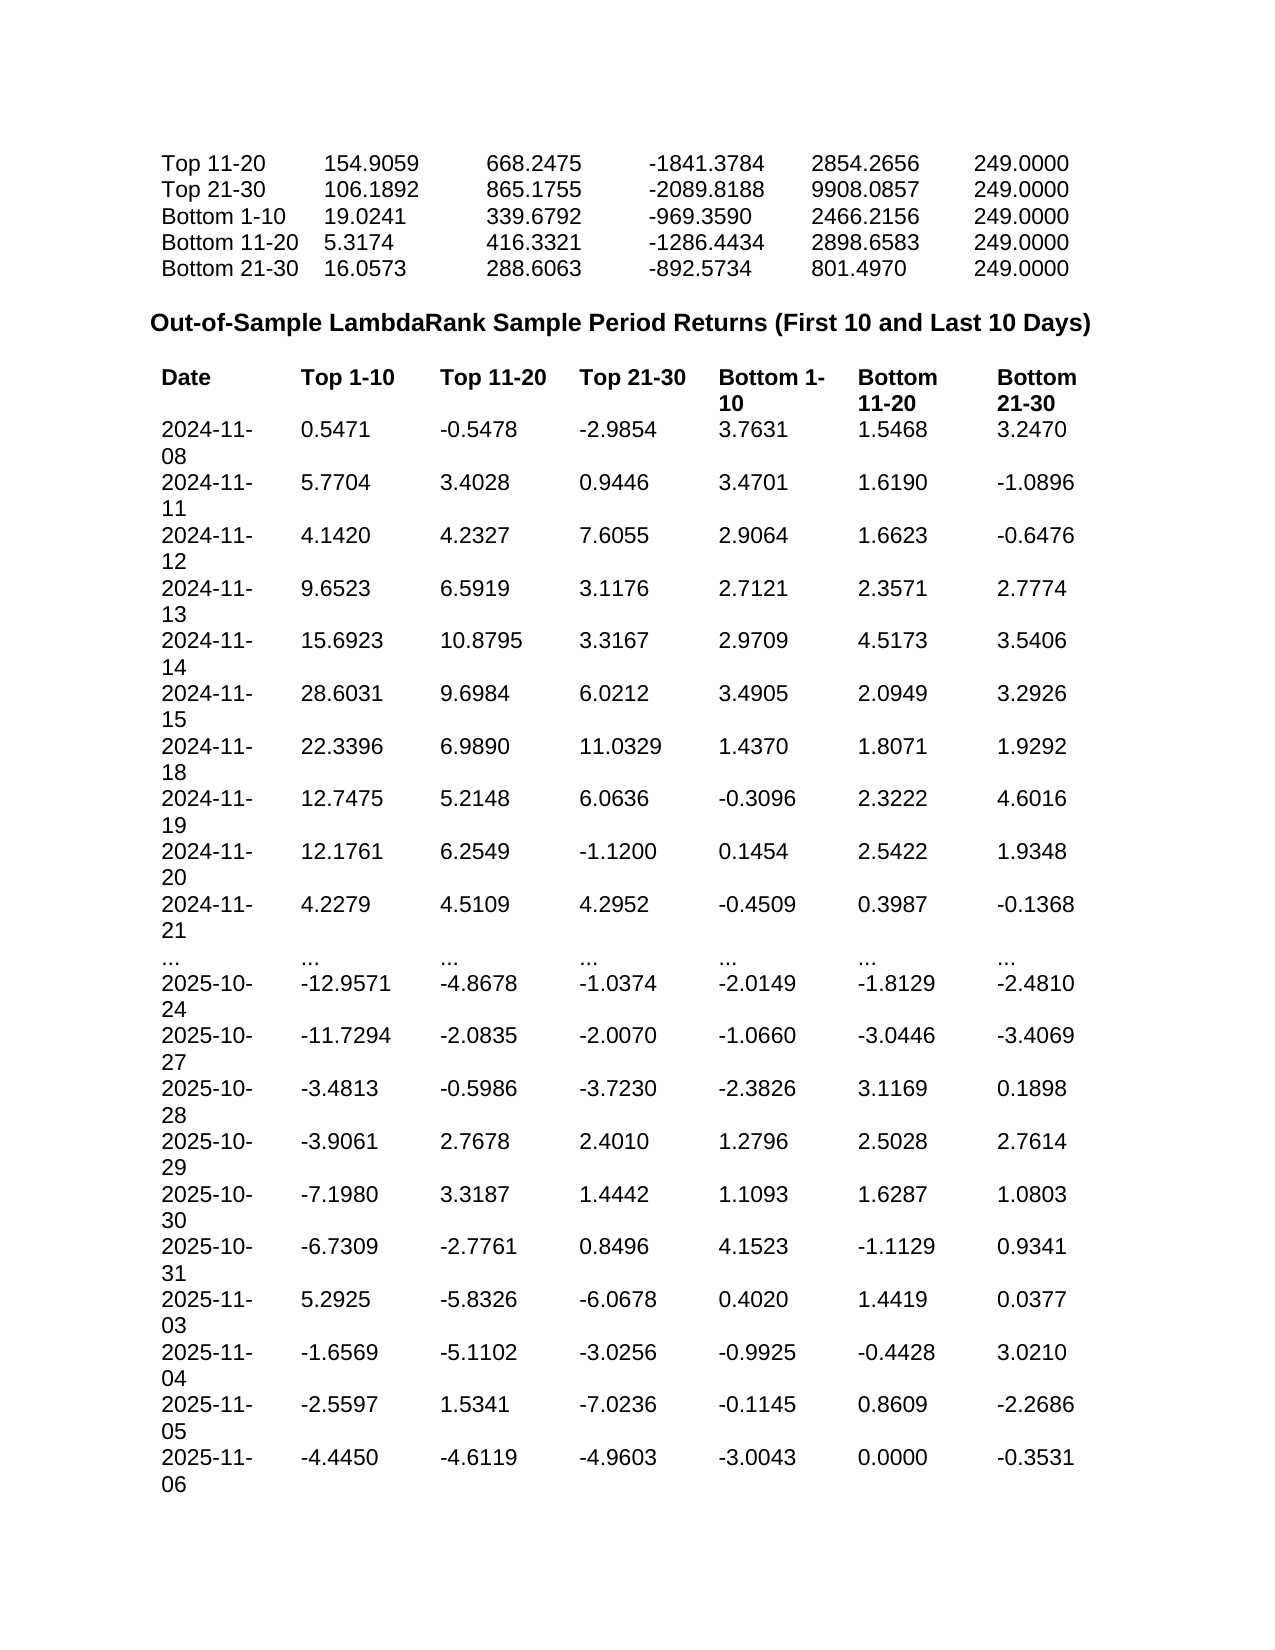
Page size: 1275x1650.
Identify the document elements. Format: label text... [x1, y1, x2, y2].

table_cell -1841.3784 [638, 150, 800, 176]
table_cell 2.4010 [568, 1128, 707, 1181]
table_cell 2898.6583 [800, 229, 962, 255]
table_cell 2024-11-13 [150, 575, 289, 627]
table_cell 3.7631 [707, 416, 846, 469]
table_cell 19.0241 [313, 203, 475, 229]
table_cell 0.9341 [986, 1233, 1125, 1286]
table_cell 1.4442 [568, 1181, 707, 1233]
table_cell 2.9064 [707, 522, 846, 574]
table_cell Top 21-30 [150, 176, 312, 203]
table_cell 2024-11-14 [150, 627, 289, 680]
table_header Bottom 1-10 [707, 364, 846, 416]
table_cell -5.1102 [429, 1339, 568, 1391]
table_cell -0.4509 [707, 891, 846, 943]
table_cell 4.2327 [429, 522, 568, 574]
table_cell 249.0000 [963, 229, 1125, 255]
table_cell 1.5468 [846, 416, 986, 469]
table_cell ... [150, 944, 289, 970]
table_cell -2.0149 [707, 970, 846, 1022]
table_cell 106.1892 [313, 176, 475, 203]
table_cell 249.0000 [963, 255, 1125, 282]
table_cell 3.2470 [986, 416, 1125, 469]
table_cell 4.5173 [846, 627, 986, 680]
table_cell -4.6119 [429, 1444, 568, 1497]
table_cell 3.3187 [429, 1181, 568, 1233]
table_cell 154.9059 [313, 150, 475, 176]
table_cell 0.8496 [568, 1233, 707, 1286]
table_cell Bottom 21-30 [150, 255, 312, 282]
table_cell 865.1755 [475, 176, 637, 203]
table_cell -3.4813 [289, 1075, 428, 1128]
table_cell -7.0236 [568, 1391, 707, 1444]
table_cell 2.3222 [846, 785, 986, 838]
table_cell 0.5471 [289, 416, 428, 469]
table_cell 2025-10-29 [150, 1128, 289, 1181]
table_cell 28.6031 [289, 680, 428, 733]
table_cell -1.8129 [846, 970, 986, 1022]
table_cell 2024-11-11 [150, 469, 289, 522]
table_cell -1.0896 [986, 469, 1125, 522]
table_cell -0.1145 [707, 1391, 846, 1444]
table_cell -3.0256 [568, 1339, 707, 1391]
table_cell 668.2475 [475, 150, 637, 176]
table_cell 2024-11-19 [150, 785, 289, 838]
table_cell -2089.8188 [638, 176, 800, 203]
table_cell -1.1200 [568, 838, 707, 891]
table_cell -3.0446 [846, 1023, 986, 1075]
table_cell 2025-10-28 [150, 1075, 289, 1128]
table_cell Bottom 1-10 [150, 203, 312, 229]
table_header Date [150, 364, 289, 416]
table_cell 2.3571 [846, 575, 986, 627]
table_cell -2.0835 [429, 1023, 568, 1075]
table_cell 2.7678 [429, 1128, 568, 1181]
table_cell -2.2686 [986, 1391, 1125, 1444]
table_cell 5.3174 [313, 229, 475, 255]
table_cell -1.1129 [846, 1233, 986, 1286]
table_cell 1.4419 [846, 1286, 986, 1339]
table_cell 4.5109 [429, 891, 568, 943]
table_cell 1.9348 [986, 838, 1125, 891]
table_cell -1.0660 [707, 1023, 846, 1075]
table_cell 2024-11-08 [150, 416, 289, 469]
table_cell 2024-11-20 [150, 838, 289, 891]
table_cell 4.2279 [289, 891, 428, 943]
table_cell -0.6476 [986, 522, 1125, 574]
table_cell -4.9603 [568, 1444, 707, 1497]
table_cell 801.4970 [800, 255, 962, 282]
table_cell 2024-11-21 [150, 891, 289, 943]
table_cell 0.9446 [568, 469, 707, 522]
table_cell 2025-10-30 [150, 1181, 289, 1233]
table_cell -1.0374 [568, 970, 707, 1022]
table_cell 2025-11-04 [150, 1339, 289, 1391]
table_cell 1.2796 [707, 1128, 846, 1181]
table_cell 0.1898 [986, 1075, 1125, 1128]
table_cell -2.0070 [568, 1023, 707, 1075]
table_cell 1.5341 [429, 1391, 568, 1444]
table_cell 6.5919 [429, 575, 568, 627]
table_cell 249.0000 [963, 203, 1125, 229]
table_cell -0.9925 [707, 1339, 846, 1391]
table_cell 288.6063 [475, 255, 637, 282]
table_cell ... [707, 944, 846, 970]
table_cell 4.6016 [986, 785, 1125, 838]
table_cell 249.0000 [963, 176, 1125, 203]
table_cell Top 11-20 [150, 150, 312, 176]
table_cell 0.0000 [846, 1444, 986, 1497]
table_header Bottom 21-30 [986, 364, 1125, 416]
table_cell -5.8326 [429, 1286, 568, 1339]
table_cell -11.7294 [289, 1023, 428, 1075]
table_cell 3.3167 [568, 627, 707, 680]
table_cell 2024-11-18 [150, 733, 289, 785]
table_cell -969.3590 [638, 203, 800, 229]
table_cell -1286.4434 [638, 229, 800, 255]
table_cell 3.2926 [986, 680, 1125, 733]
table_cell 6.9890 [429, 733, 568, 785]
table_cell 16.0573 [313, 255, 475, 282]
table_cell 2.9709 [707, 627, 846, 680]
table_cell 4.1420 [289, 522, 428, 574]
table_cell 5.7704 [289, 469, 428, 522]
table_cell -4.4450 [289, 1444, 428, 1497]
table_header Top 1-10 [289, 364, 428, 416]
table_cell -0.5478 [429, 416, 568, 469]
table_cell 3.4905 [707, 680, 846, 733]
table_cell 4.2952 [568, 891, 707, 943]
table_cell 1.0803 [986, 1181, 1125, 1233]
table_cell -2.9854 [568, 416, 707, 469]
table_cell 0.0377 [986, 1286, 1125, 1339]
table_cell -892.5734 [638, 255, 800, 282]
table_cell 5.2148 [429, 785, 568, 838]
table_cell 2025-11-05 [150, 1391, 289, 1444]
table_cell -6.7309 [289, 1233, 428, 1286]
table_cell 9.6984 [429, 680, 568, 733]
table_cell -3.7230 [568, 1075, 707, 1128]
table_cell -0.3096 [707, 785, 846, 838]
table_cell 3.5406 [986, 627, 1125, 680]
table_cell 2025-10-27 [150, 1023, 289, 1075]
table_cell -6.0678 [568, 1286, 707, 1339]
table_cell 2.5422 [846, 838, 986, 891]
subtitle Out-of-Sample LambdaRank Sample Period Returns (First 10 and Last 10 Days) [150, 308, 1125, 337]
table_cell ... [846, 944, 986, 970]
table_cell 1.8071 [846, 733, 986, 785]
table_cell 2466.2156 [800, 203, 962, 229]
table_cell -1.6569 [289, 1339, 428, 1391]
table_cell -0.3531 [986, 1444, 1125, 1497]
table_cell 11.0329 [568, 733, 707, 785]
table_cell -12.9571 [289, 970, 428, 1022]
table_cell 1.6287 [846, 1181, 986, 1233]
table_cell 4.1523 [707, 1233, 846, 1286]
table_cell 2.7614 [986, 1128, 1125, 1181]
table_cell 10.8795 [429, 627, 568, 680]
table_cell 0.1454 [707, 838, 846, 891]
table_cell 1.4370 [707, 733, 846, 785]
table_cell -2.4810 [986, 970, 1125, 1022]
table_header Bottom 11-20 [846, 364, 986, 416]
table_cell 2.7774 [986, 575, 1125, 627]
table_cell 12.1761 [289, 838, 428, 891]
table_cell 2025-11-06 [150, 1444, 289, 1497]
table_cell 6.2549 [429, 838, 568, 891]
table_cell 2025-10-31 [150, 1233, 289, 1286]
table_cell 5.2925 [289, 1286, 428, 1339]
table_cell 3.4028 [429, 469, 568, 522]
table_cell -0.1368 [986, 891, 1125, 943]
table_cell 2.0949 [846, 680, 986, 733]
table_cell 416.3321 [475, 229, 637, 255]
table_cell Bottom 11-20 [150, 229, 312, 255]
table_cell 2.5028 [846, 1128, 986, 1181]
table_cell 12.7475 [289, 785, 428, 838]
table_cell 6.0636 [568, 785, 707, 838]
table_cell ... [429, 944, 568, 970]
table_cell 1.1093 [707, 1181, 846, 1233]
table_cell -2.5597 [289, 1391, 428, 1444]
table_cell -2.3826 [707, 1075, 846, 1128]
table_cell 7.6055 [568, 522, 707, 574]
table_cell 6.0212 [568, 680, 707, 733]
table_cell -7.1980 [289, 1181, 428, 1233]
table_cell -0.5986 [429, 1075, 568, 1128]
table_cell 22.3396 [289, 733, 428, 785]
table_cell -2.7761 [429, 1233, 568, 1286]
table_cell 3.0210 [986, 1339, 1125, 1391]
table_cell 0.3987 [846, 891, 986, 943]
table_cell -0.4428 [846, 1339, 986, 1391]
table_cell -3.9061 [289, 1128, 428, 1181]
table_cell 3.1176 [568, 575, 707, 627]
table_cell 0.8609 [846, 1391, 986, 1444]
table_cell 1.6623 [846, 522, 986, 574]
table_cell 2854.2656 [800, 150, 962, 176]
table_cell 2024-11-15 [150, 680, 289, 733]
table_header Top 21-30 [568, 364, 707, 416]
table_cell 249.0000 [963, 150, 1125, 176]
table_cell -3.0043 [707, 1444, 846, 1497]
table_cell 2025-11-03 [150, 1286, 289, 1339]
table_header Top 11-20 [429, 364, 568, 416]
table_cell 2024-11-12 [150, 522, 289, 574]
table_cell ... [568, 944, 707, 970]
table_cell 2025-10-24 [150, 970, 289, 1022]
table_cell 9908.0857 [800, 176, 962, 203]
table_cell 9.6523 [289, 575, 428, 627]
table_cell 0.4020 [707, 1286, 846, 1339]
table_cell 1.6190 [846, 469, 986, 522]
table_cell ... [289, 944, 428, 970]
table_cell -4.8678 [429, 970, 568, 1022]
table_cell 3.1169 [846, 1075, 986, 1128]
table_cell 339.6792 [475, 203, 637, 229]
table_cell 1.9292 [986, 733, 1125, 785]
table_cell 15.6923 [289, 627, 428, 680]
table_cell -3.4069 [986, 1023, 1125, 1075]
table_cell 2.7121 [707, 575, 846, 627]
table_cell 3.4701 [707, 469, 846, 522]
table_cell ... [986, 944, 1125, 970]
